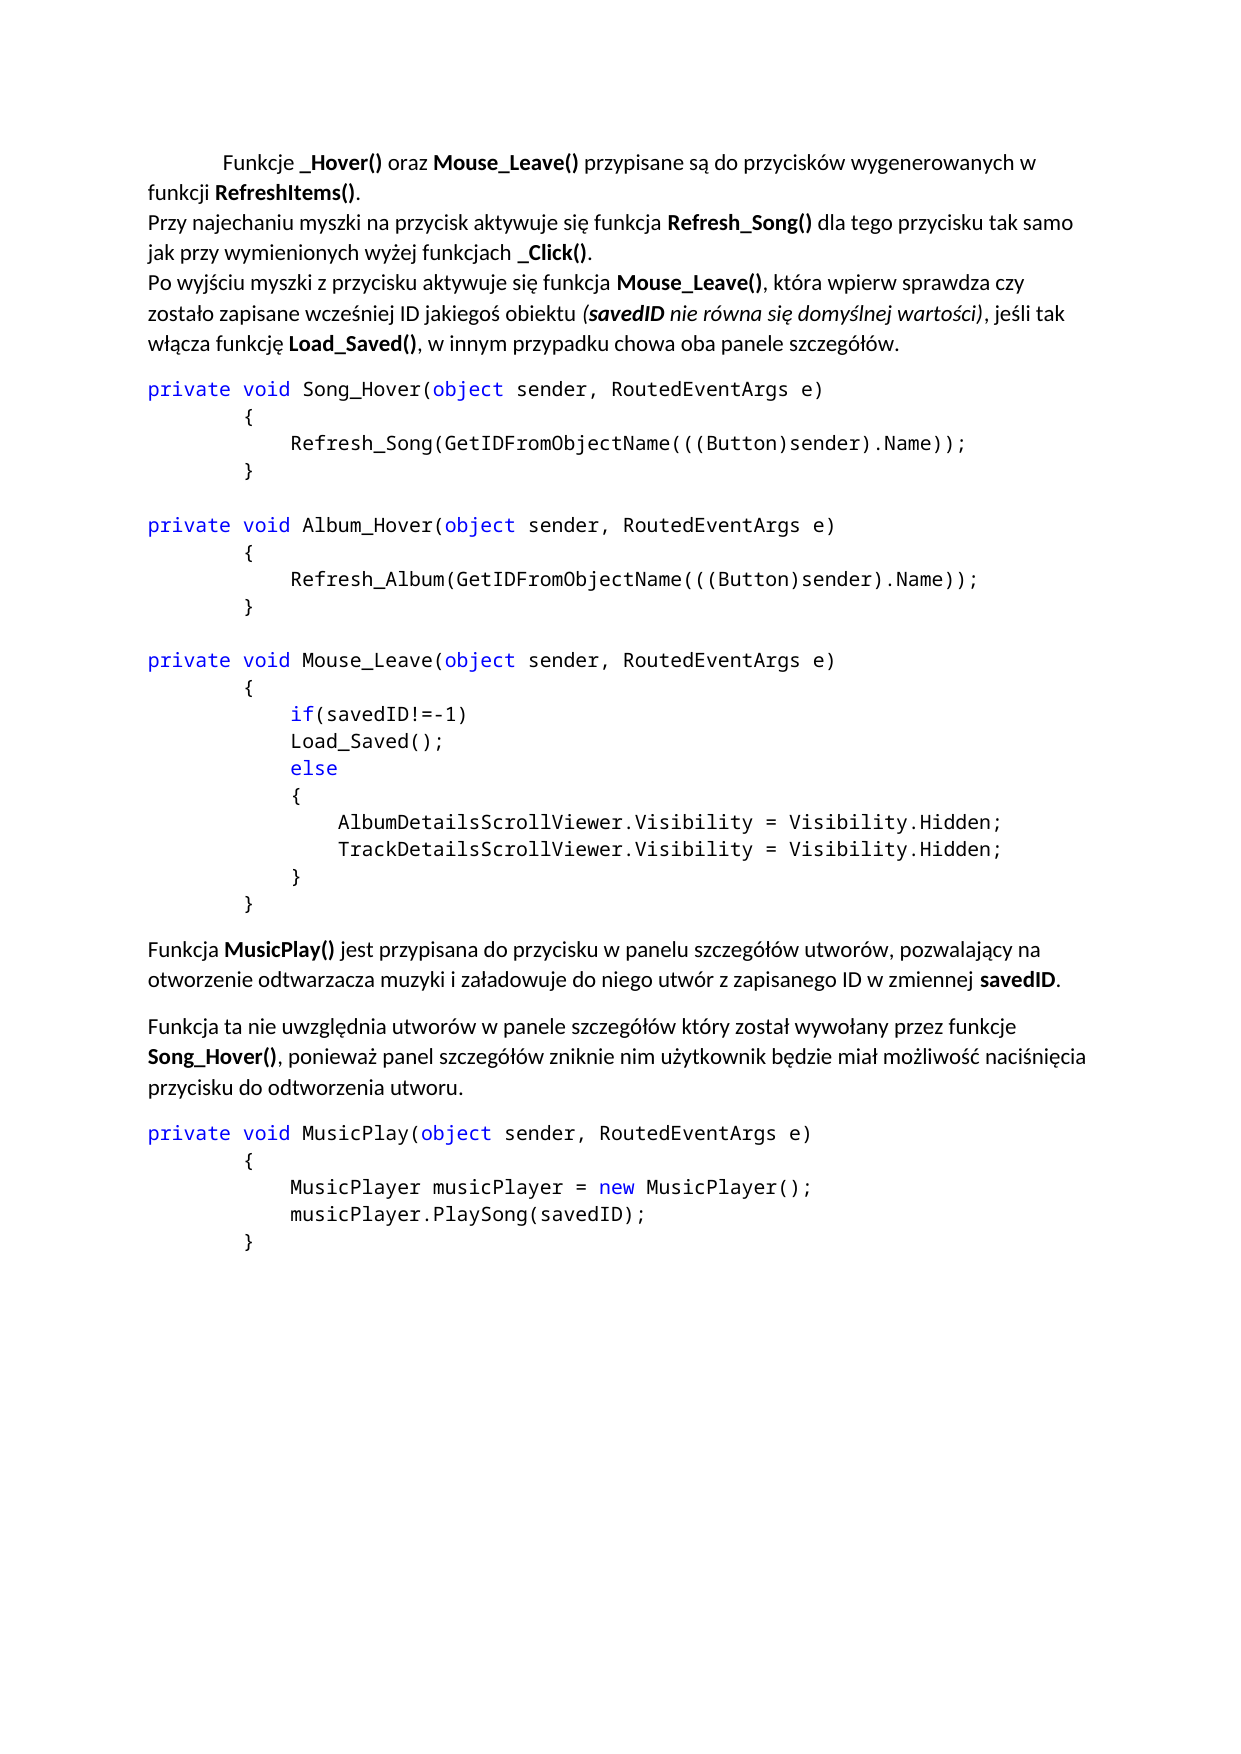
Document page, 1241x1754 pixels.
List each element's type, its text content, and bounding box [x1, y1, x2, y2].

text Funkcje _Hover() oraz Mouse_Leave() przypisane są do przycisków wygenerowanych w funkcji RefreshItems(). Przy najechaniu myszki na przycisk aktywuje się funkcja Refresh_Song() dla tego przycisku tak samo jak przy wymienionych wyżej funkcjach _Click(). Po wyjściu myszki z przycisku aktywuje się funkcja Mouse_Leave(), która wpierw sprawdza czy zostało zapisane wcześniej ID jakiegoś obiektu (savedID nie równa się domyślnej wartości), jeśli tak włącza funkcję Load_Saved(), w innym przypadku chowa oba panele szczegółów. [148, 148, 1093, 357]
text } [148, 1227, 1093, 1254]
text { [148, 781, 1093, 808]
text } [148, 457, 1093, 484]
text if(savedID!=-1) [148, 701, 1093, 727]
text Funkcja MusicPlay() jest przypisana do przycisku w panelu szczegółów utworów, pozwalający na otworzenie odtwarzacza muzyki i załadowuje do niego utwór z zapisanego ID w zmiennej savedID. [148, 935, 1093, 993]
text { [148, 1146, 1093, 1173]
text Refresh_Song(GetIDFromObjectName(((Button)sender).Name)); [148, 430, 1093, 457]
text AlbumDetailsScrollViewer.Visibility = Visibility.Hidden; [148, 808, 1093, 835]
text } [148, 862, 1093, 889]
text { [148, 539, 1093, 566]
text private void Album_Hover(object sender, RoutedEventArgs e) [148, 512, 1093, 539]
text private void MusicPlay(object sender, RoutedEventArgs e) [148, 1119, 1093, 1146]
text } [148, 593, 1093, 619]
text Funkcja ta nie uwzględnia utworów w panele szczegółów który został wywołany przez funkcje Song_Hover(), ponieważ panel szczegółów zniknie nim użytkownik będzie miał możliwość naciśnięcia przycisku do odtworzenia utworu. [148, 1012, 1093, 1101]
text MusicPlayer musicPlayer = new MusicPlayer(); [148, 1173, 1093, 1200]
text { [148, 673, 1093, 701]
text Load_Saved(); [148, 727, 1093, 754]
text musicPlayer.PlaySong(savedID); [148, 1200, 1093, 1227]
text { [148, 403, 1093, 430]
text private void Song_Hover(object sender, RoutedEventArgs e) [148, 376, 1093, 403]
text } [148, 889, 1093, 916]
text Refresh_Album(GetIDFromObjectName(((Button)sender).Name)); [148, 566, 1093, 593]
text TrackDetailsScrollViewer.Visibility = Visibility.Hidden; [148, 835, 1093, 862]
text else [148, 754, 1093, 781]
text private void Mouse_Leave(object sender, RoutedEventArgs e) [148, 647, 1093, 673]
